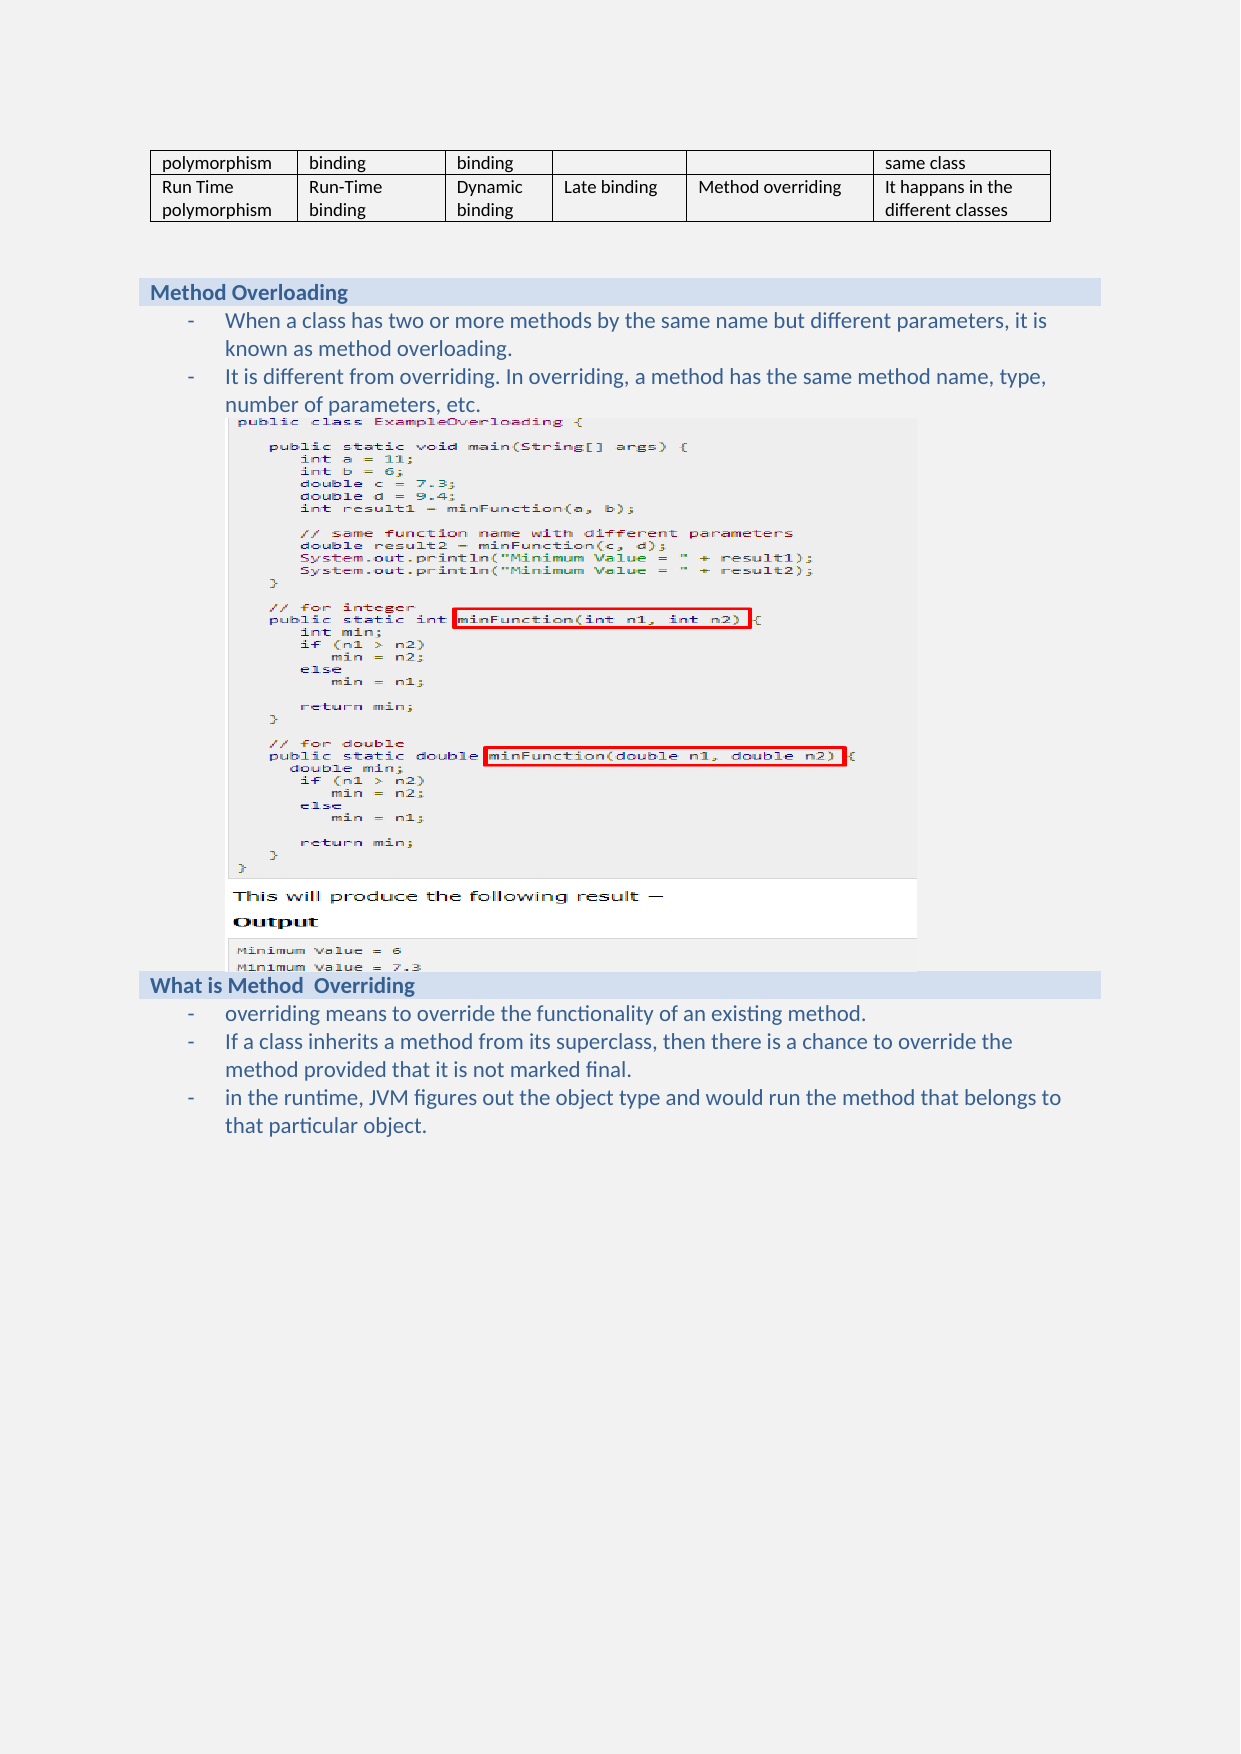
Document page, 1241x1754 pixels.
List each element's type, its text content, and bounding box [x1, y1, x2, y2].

picture [225, 418, 918, 972]
table_cell overriding means to override the functionality of an existing method. If a class inherits a method from its superclass, then there is a chance to override the method provided that it is not marked final. in the runtime, JVM figures out the object type and would run the method that belongs to that particular object. [139, 999, 1101, 1139]
table_cell Method Overloading [139, 278, 1101, 306]
table_cell What is Method Overriding [139, 971, 1101, 999]
table_cell When a class has two or more methods by the same name but different parameters, it is known as method overloading. It is different from overriding. In overriding, a method has the same method name, type, number of parameters, etc. [139, 306, 1101, 971]
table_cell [139, 150, 1101, 278]
